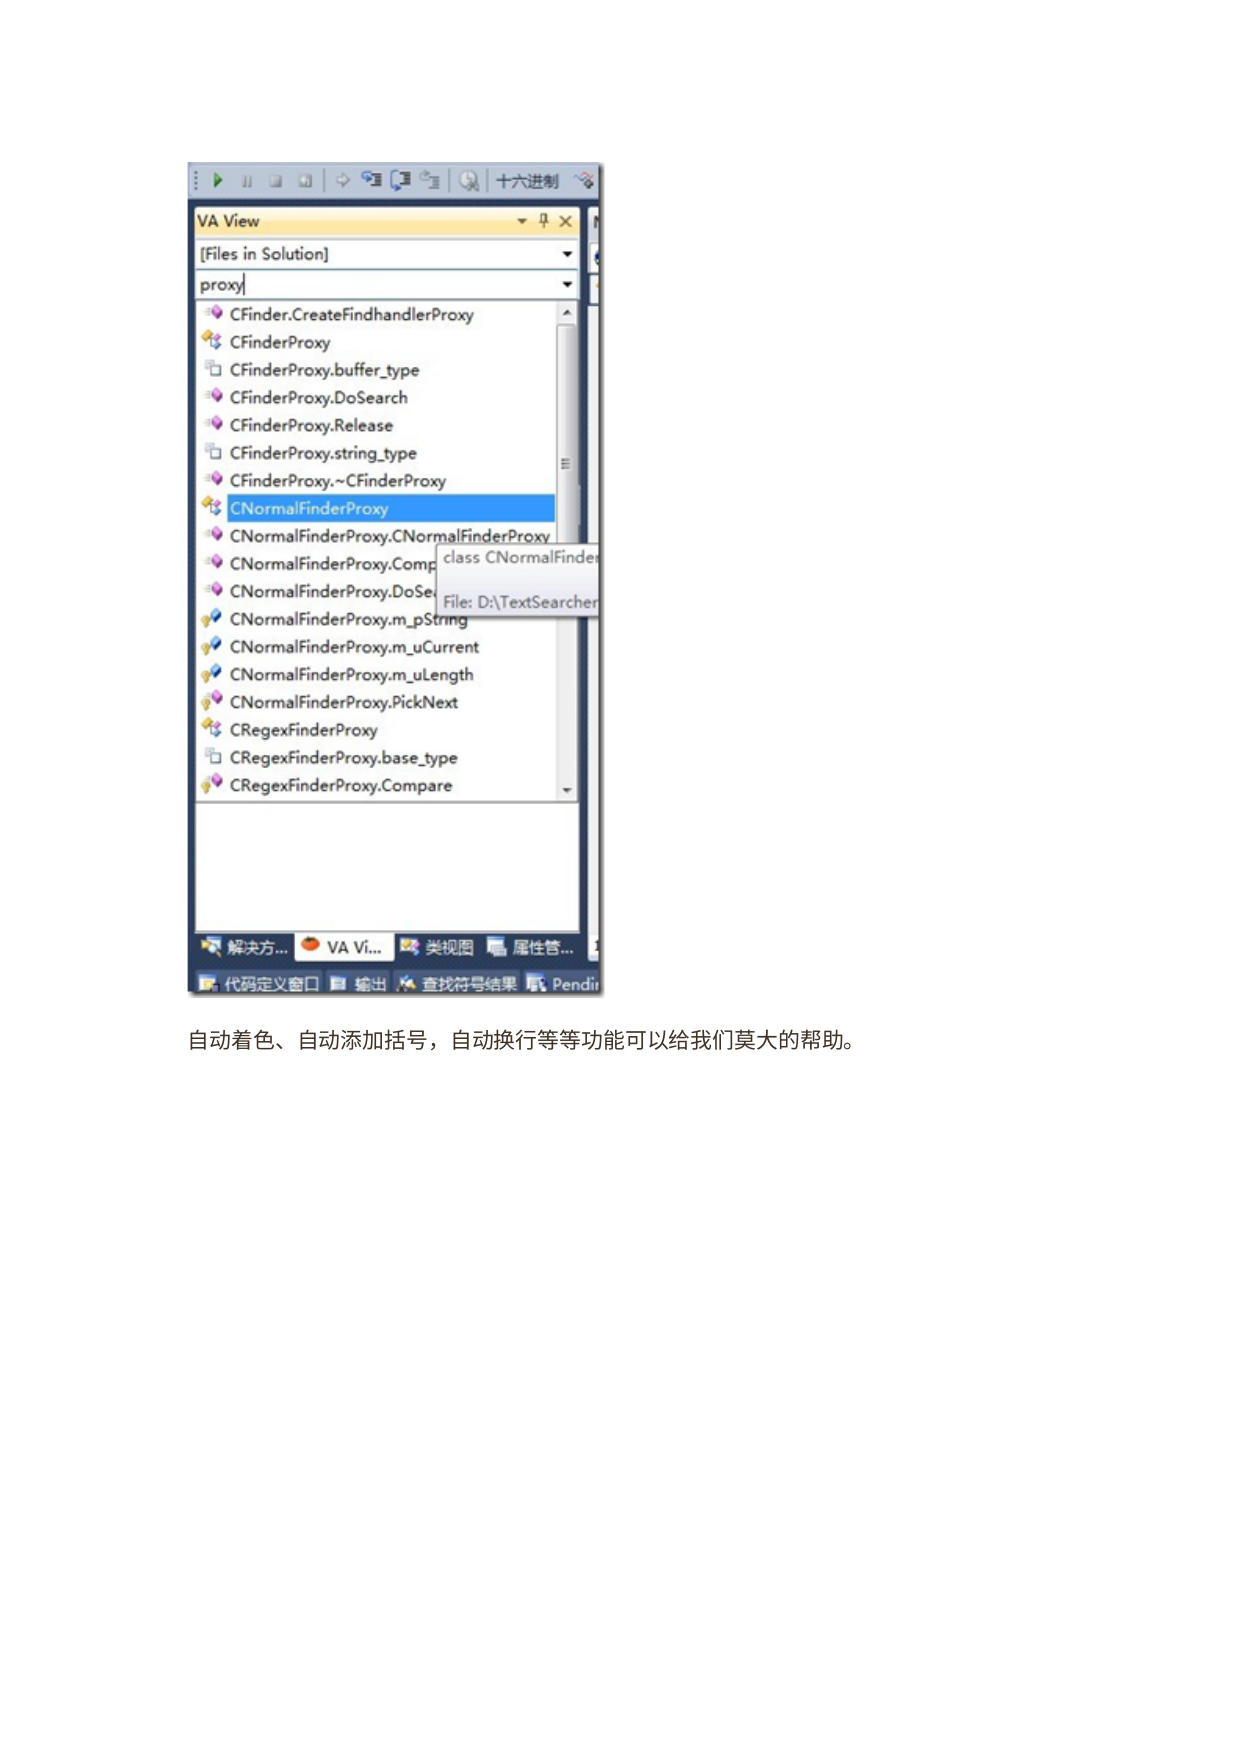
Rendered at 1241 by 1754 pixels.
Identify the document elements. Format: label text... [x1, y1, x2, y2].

text 自动着色、自动添加括号，自动换行等等功能可以给我们莫大的帮助。 [187, 1023, 1053, 1055]
picture [187, 162, 605, 998]
